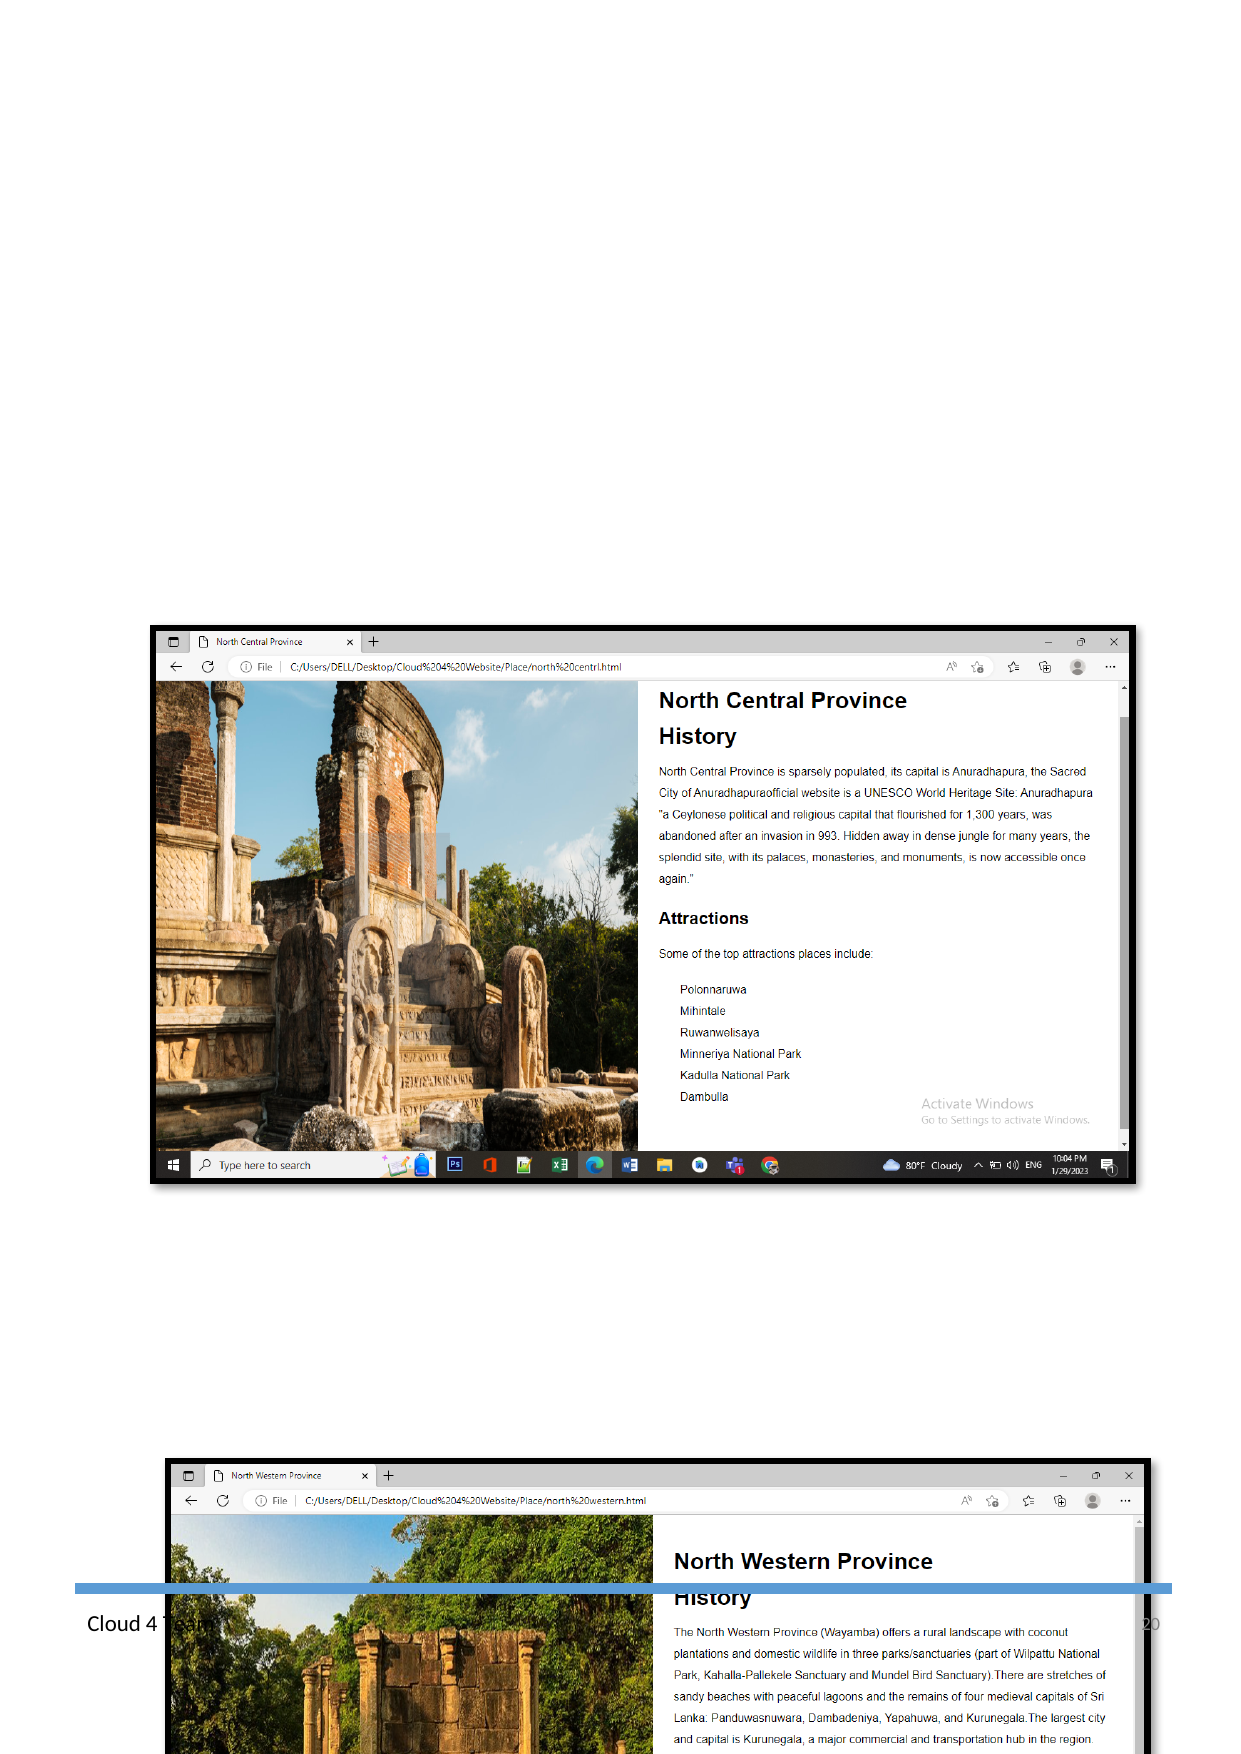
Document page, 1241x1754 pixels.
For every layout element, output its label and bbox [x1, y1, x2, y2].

picture [171, 1594, 1144, 1754]
picture [171, 1464, 1144, 1583]
picture [156, 631, 1129, 1178]
